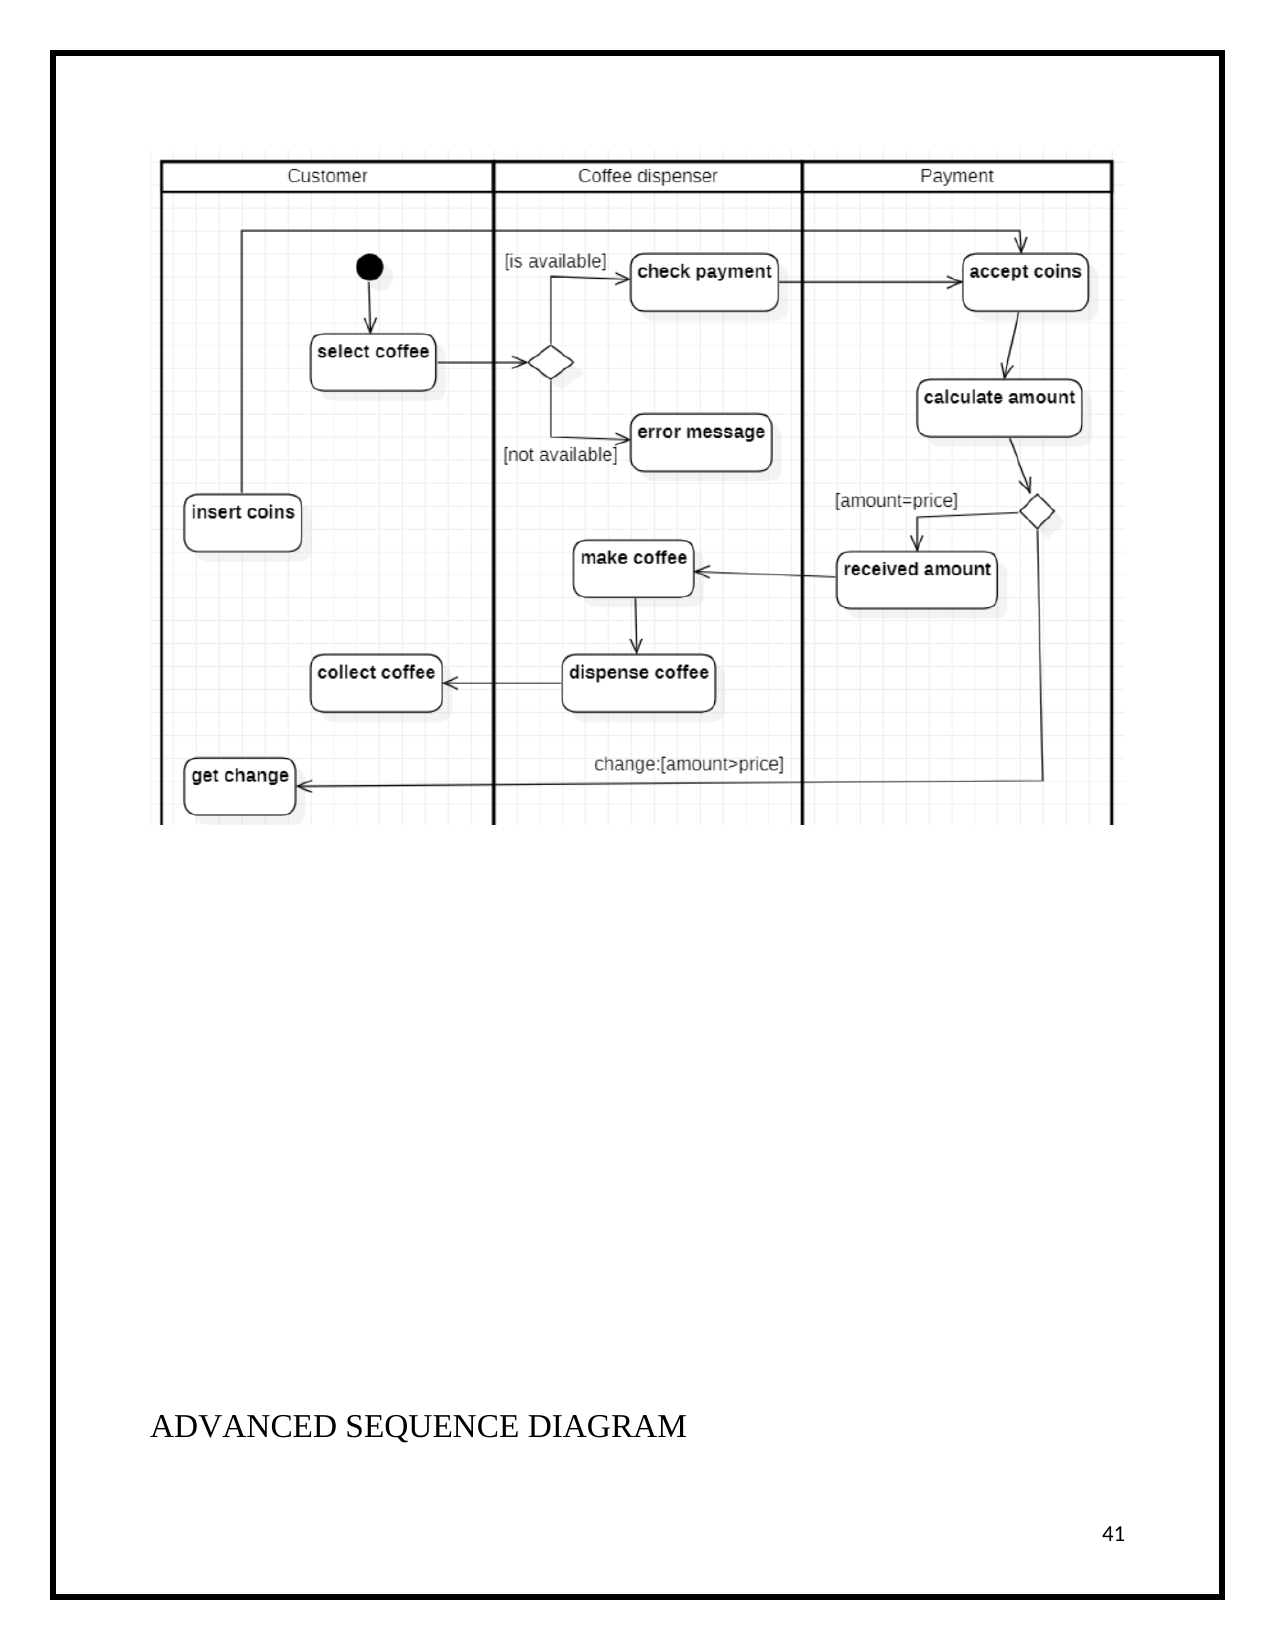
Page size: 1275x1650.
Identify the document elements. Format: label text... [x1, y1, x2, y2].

picture [150, 150, 1125, 825]
text ADVANCED SEQUENCE DIAGRAM [150, 1406, 1125, 1444]
